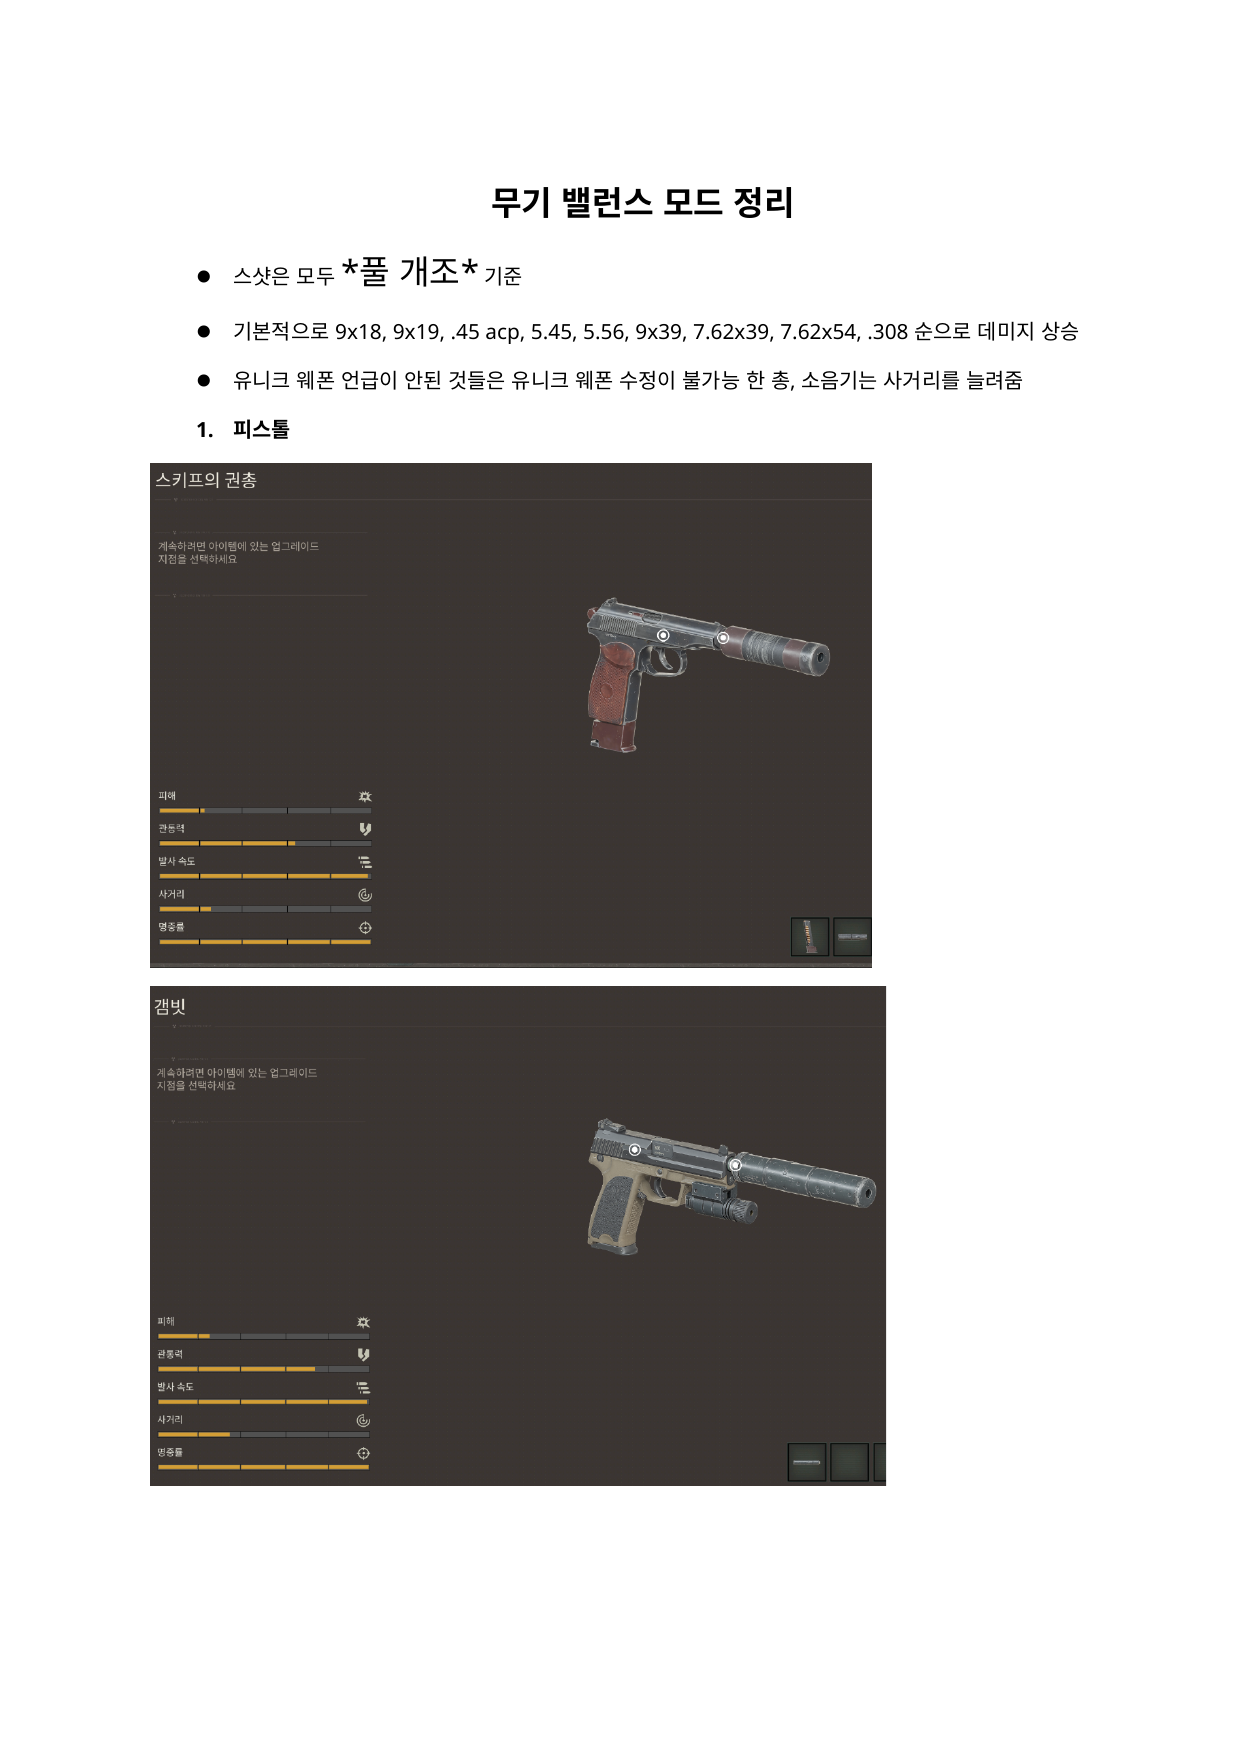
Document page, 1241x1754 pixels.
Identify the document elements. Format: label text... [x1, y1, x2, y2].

picture [150, 986, 887, 1486]
list 스샷은 모두 *풀 개조* 기준 [196, 246, 1090, 294]
list 피스톨 [196, 414, 1090, 444]
list 기본적으로 9x18, 9x19, .45 acp, 5.45, 5.56, 9x39, 7.62x39, 7.62x54, .308 순으로 데미지 상승 [196, 315, 1090, 345]
text 무기 밸런스 모드 정리 [196, 177, 1090, 225]
list 유니크 웨폰 언급이 안된 것들은 유니크 웨폰 수정이 불가능 한 총, 소음기는 사거리를 늘려줌 [196, 364, 1090, 394]
picture [150, 463, 872, 968]
